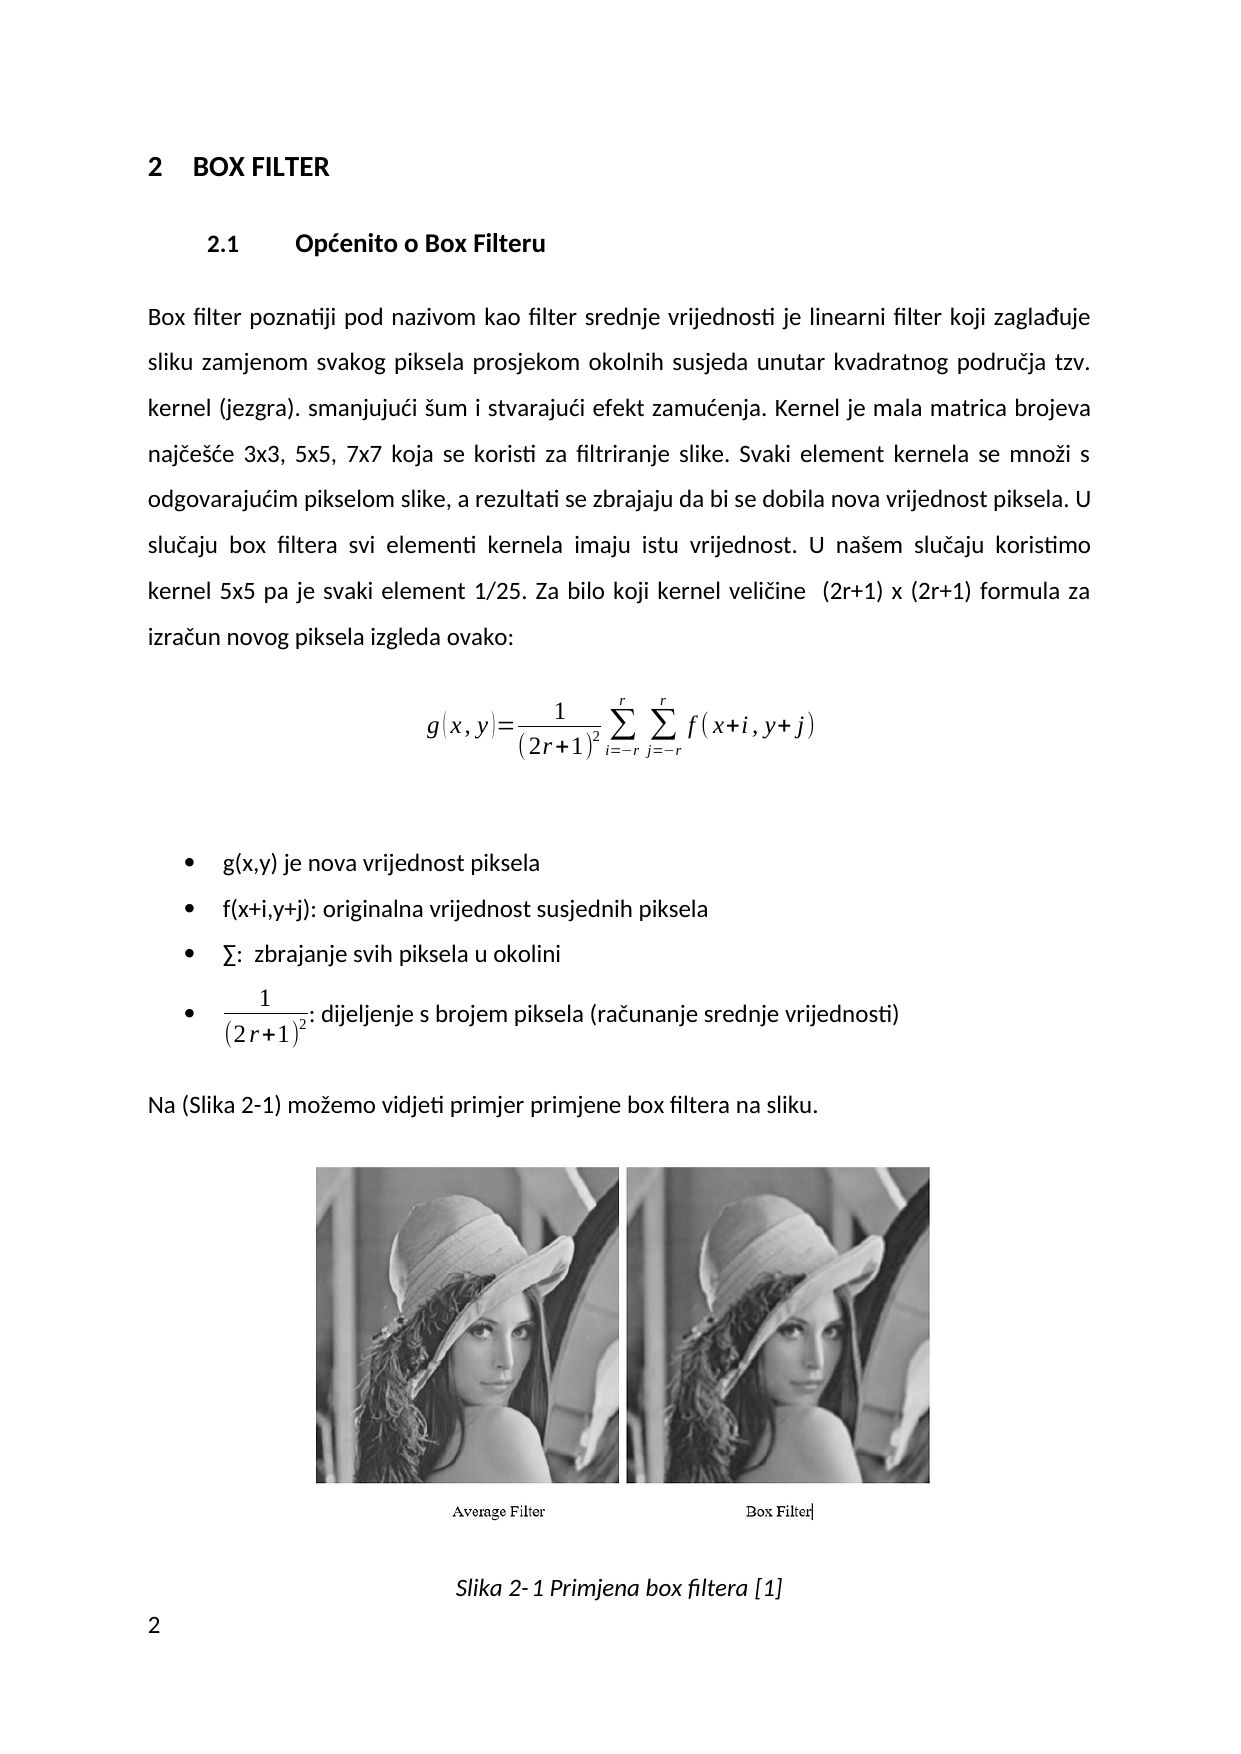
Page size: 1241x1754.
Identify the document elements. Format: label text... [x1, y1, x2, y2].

list g(x,y) je nova vrijednost piksela [185, 847, 1092, 878]
list ∑: zbrajanje svih piksela u okolini [185, 938, 1092, 969]
text Na (Slika 2-1) možemo vidjeti primjer primjene box filtera na sliku. [148, 1089, 1092, 1119]
picture [304, 1159, 937, 1532]
subtitle BOX FILTER [148, 148, 1092, 183]
list f(x+i,y+j): originalna vrijednost susjednih piksela [185, 893, 1092, 923]
subtitle Općenito o Box Filteru [207, 226, 1092, 259]
list : dijeljenje s brojem piksela (računanje srednje vrijednosti) [185, 984, 1092, 1048]
text Box filter poznatiji pod nazivom kao filter srednje vrijednosti je linearni filter koji zaglađuje sliku zamjenom svakog piksela prosjekom okolnih susjeda unutar kvadratnog područja tzv. kernel (jezgra). smanjujući šum i stvarajući efekt zamućenja. Kernel je mala matrica brojeva najčešće 3x3, 5x5, 7x7 koja se koristi za filtriranje slike. Svaki element kernela se množi s odgovarajućim pikselom slike, a rezultati se zbrajaju da bi se dobila nova vrijednost piksela. U slučaju box filtera svi elementi kernela imaju istu vrijednost. U našem slučaju koristimo kernel 5x5 pa je svaki element 1/25. Za bilo koji kernel veličine (2r+1) x (2r+1) formula za izračun novog piksela izgleda ovako: [148, 301, 1092, 651]
